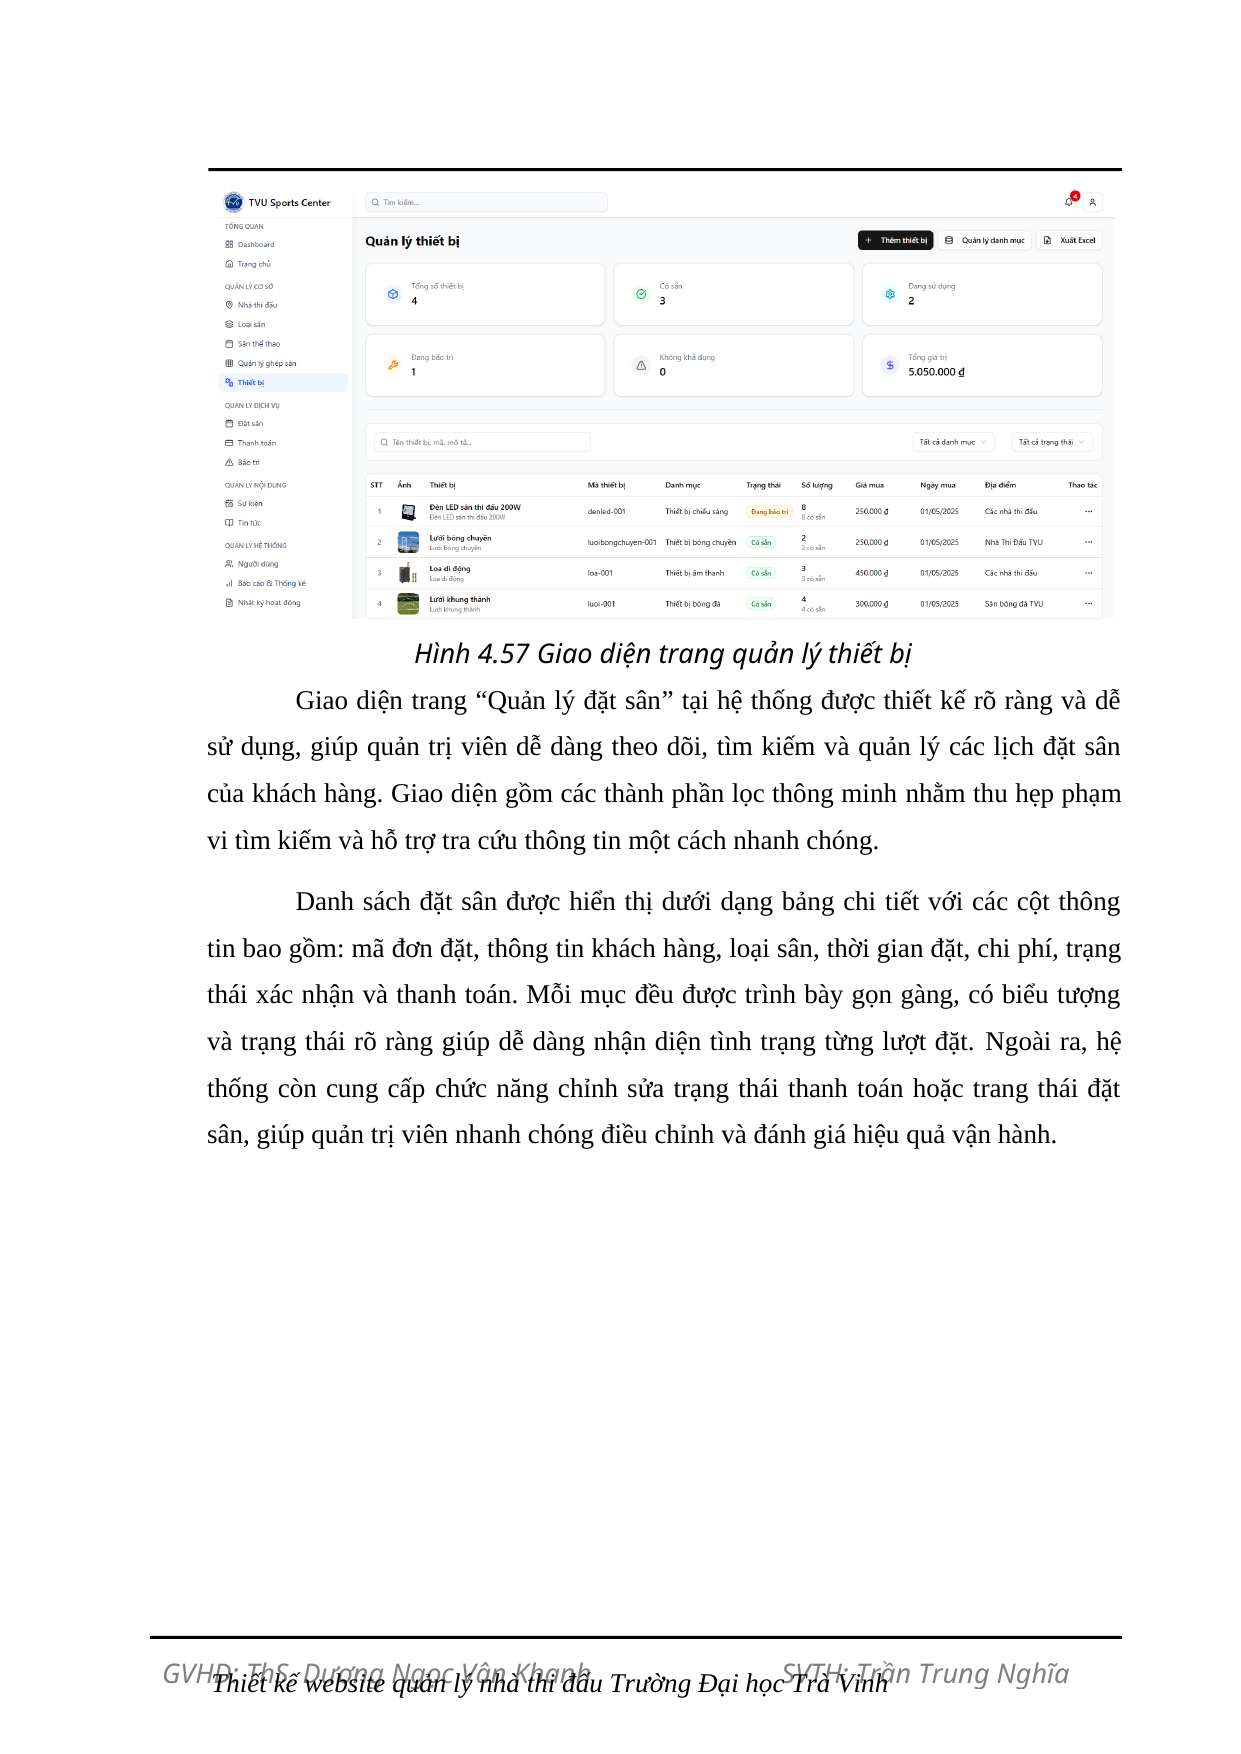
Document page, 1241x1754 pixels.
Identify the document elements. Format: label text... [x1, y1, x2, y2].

picture [214, 187, 1114, 619]
text Giao diện trang “Quản lý đặt sân” tại hệ thống được thiết kế rõ ràng và dễ sử dụng, giúp quản trị viên dễ dàng theo dõi, tìm kiếm và quản lý các lịch đặt sân của khách hàng. Giao diện gồm các thành phần lọc thông minh nhằm thu hẹp phạm vi tìm kiếm và hỗ trợ tra cứu thông tin một cách nhanh chóng. [207, 684, 1122, 855]
text Danh sách đặt sân được hiển thị dưới dạng bảng chi tiết với các cột thông tin bao gồm: mã đơn đặt, thông tin khách hàng, loại sân, thời gian đặt, chi phí, trạng thái xác nhận và thanh toán. Mỗi mục đều được trình bày gọn gàng, có biểu tượng và trạng thái rõ ràng giúp dễ dàng nhận diện tình trạng từng lượt đặt. Ngoài ra, hệ thống còn cung cấp chức năng chỉnh sửa trạng thái thanh toán hoặc trang thái đặt sân, giúp quản trị viên nhanh chóng điều chỉnh và đánh giá hiệu quả vận hành. [207, 885, 1122, 1149]
